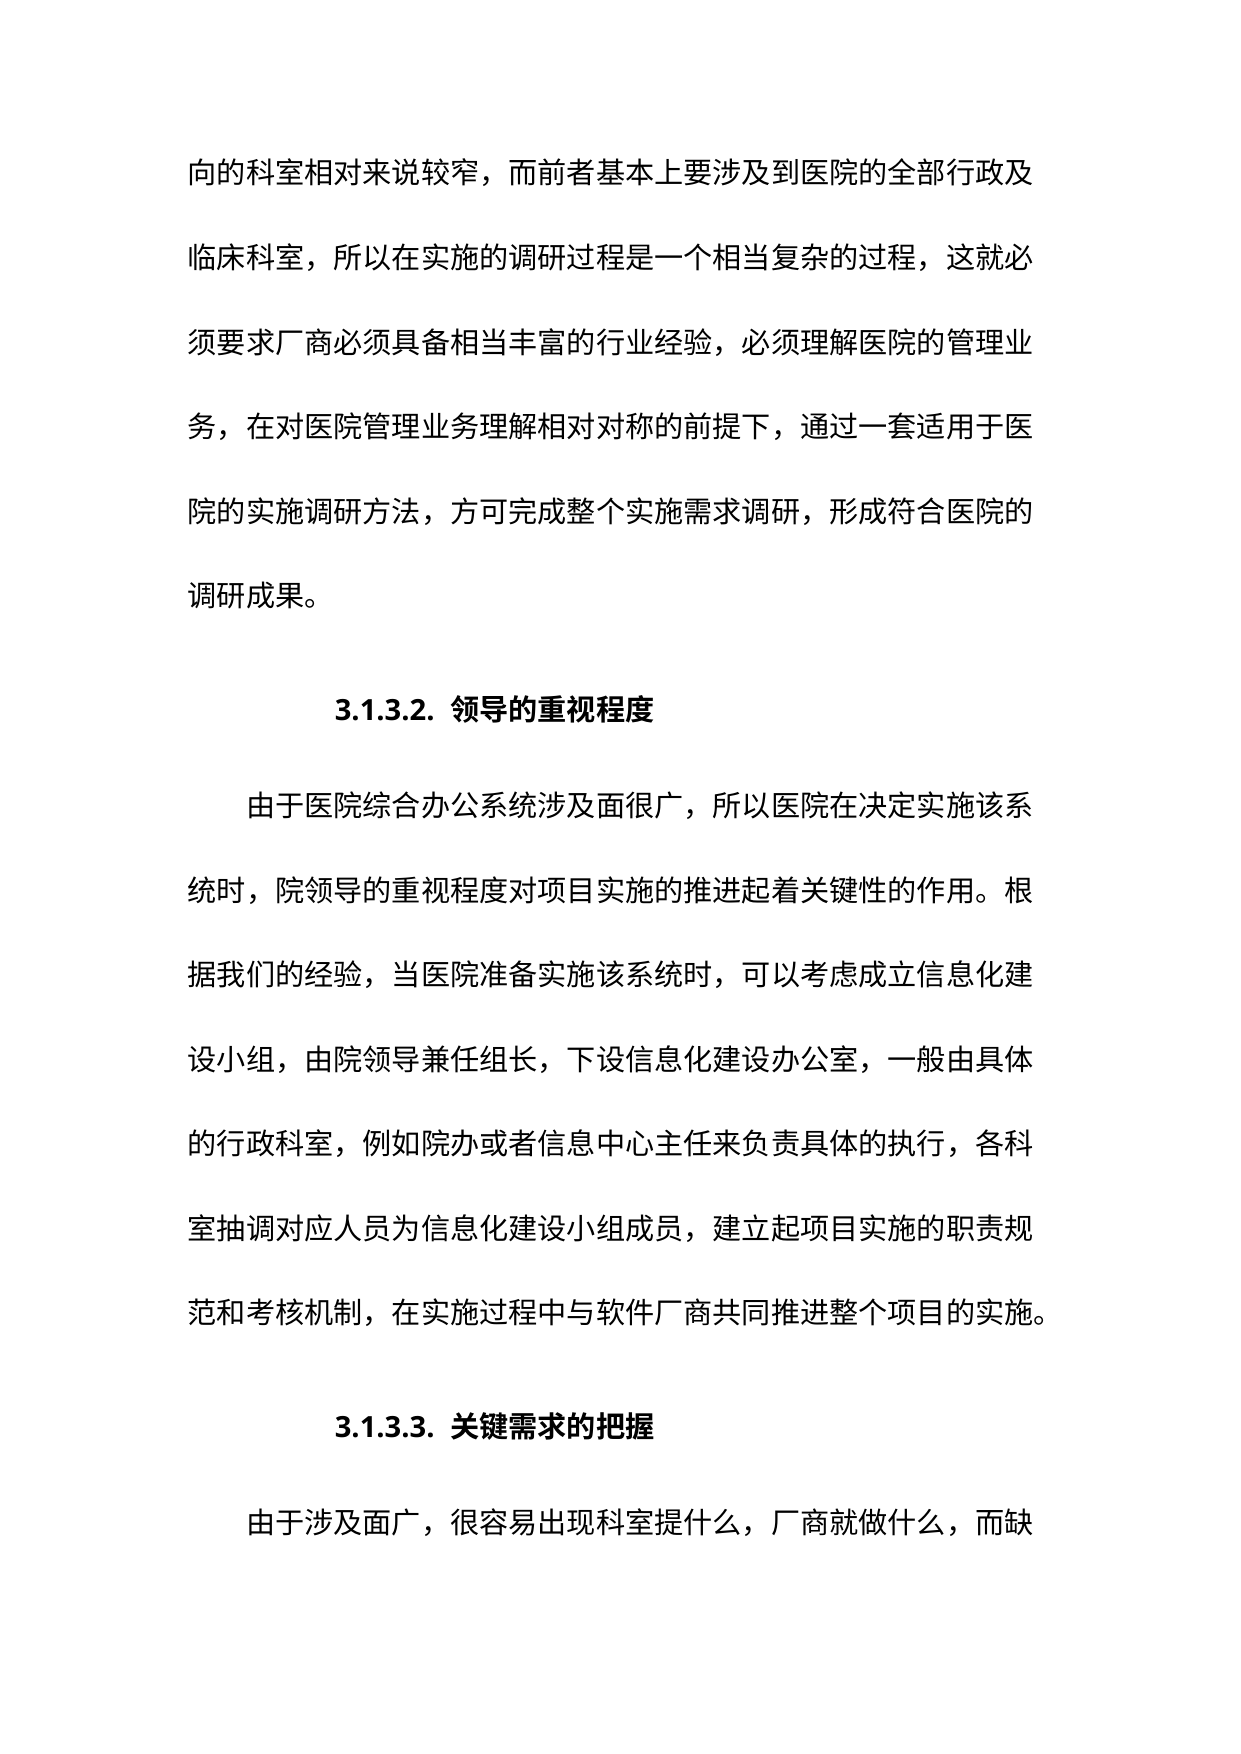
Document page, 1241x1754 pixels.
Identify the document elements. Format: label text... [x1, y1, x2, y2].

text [187, 150, 1053, 615]
text 由于医院综合办公系统涉及面很广，所以医院在决定实施该系统时，院领导的重视程度对项目实施的推进起着关键性的作用。根据我们的经验，当医院准备实施该系统时，可以考虑成立信息化建设小组，由院领导兼任组长，下设信息化建设办公室，一般由具体的行政科室，例如院办或者信息中心主任来负责具体的执行，各科室抽调对应人员为信息化建设小组成员，建立起项目实施的职责规范和考核机制，在实施过程中与软件厂商共同推进整个项目的实施。 [187, 782, 1053, 1332]
subtitle 领导的重视程度 [276, 687, 1053, 729]
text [187, 1499, 1053, 1542]
subtitle 关键需求的把握 [276, 1404, 1053, 1446]
